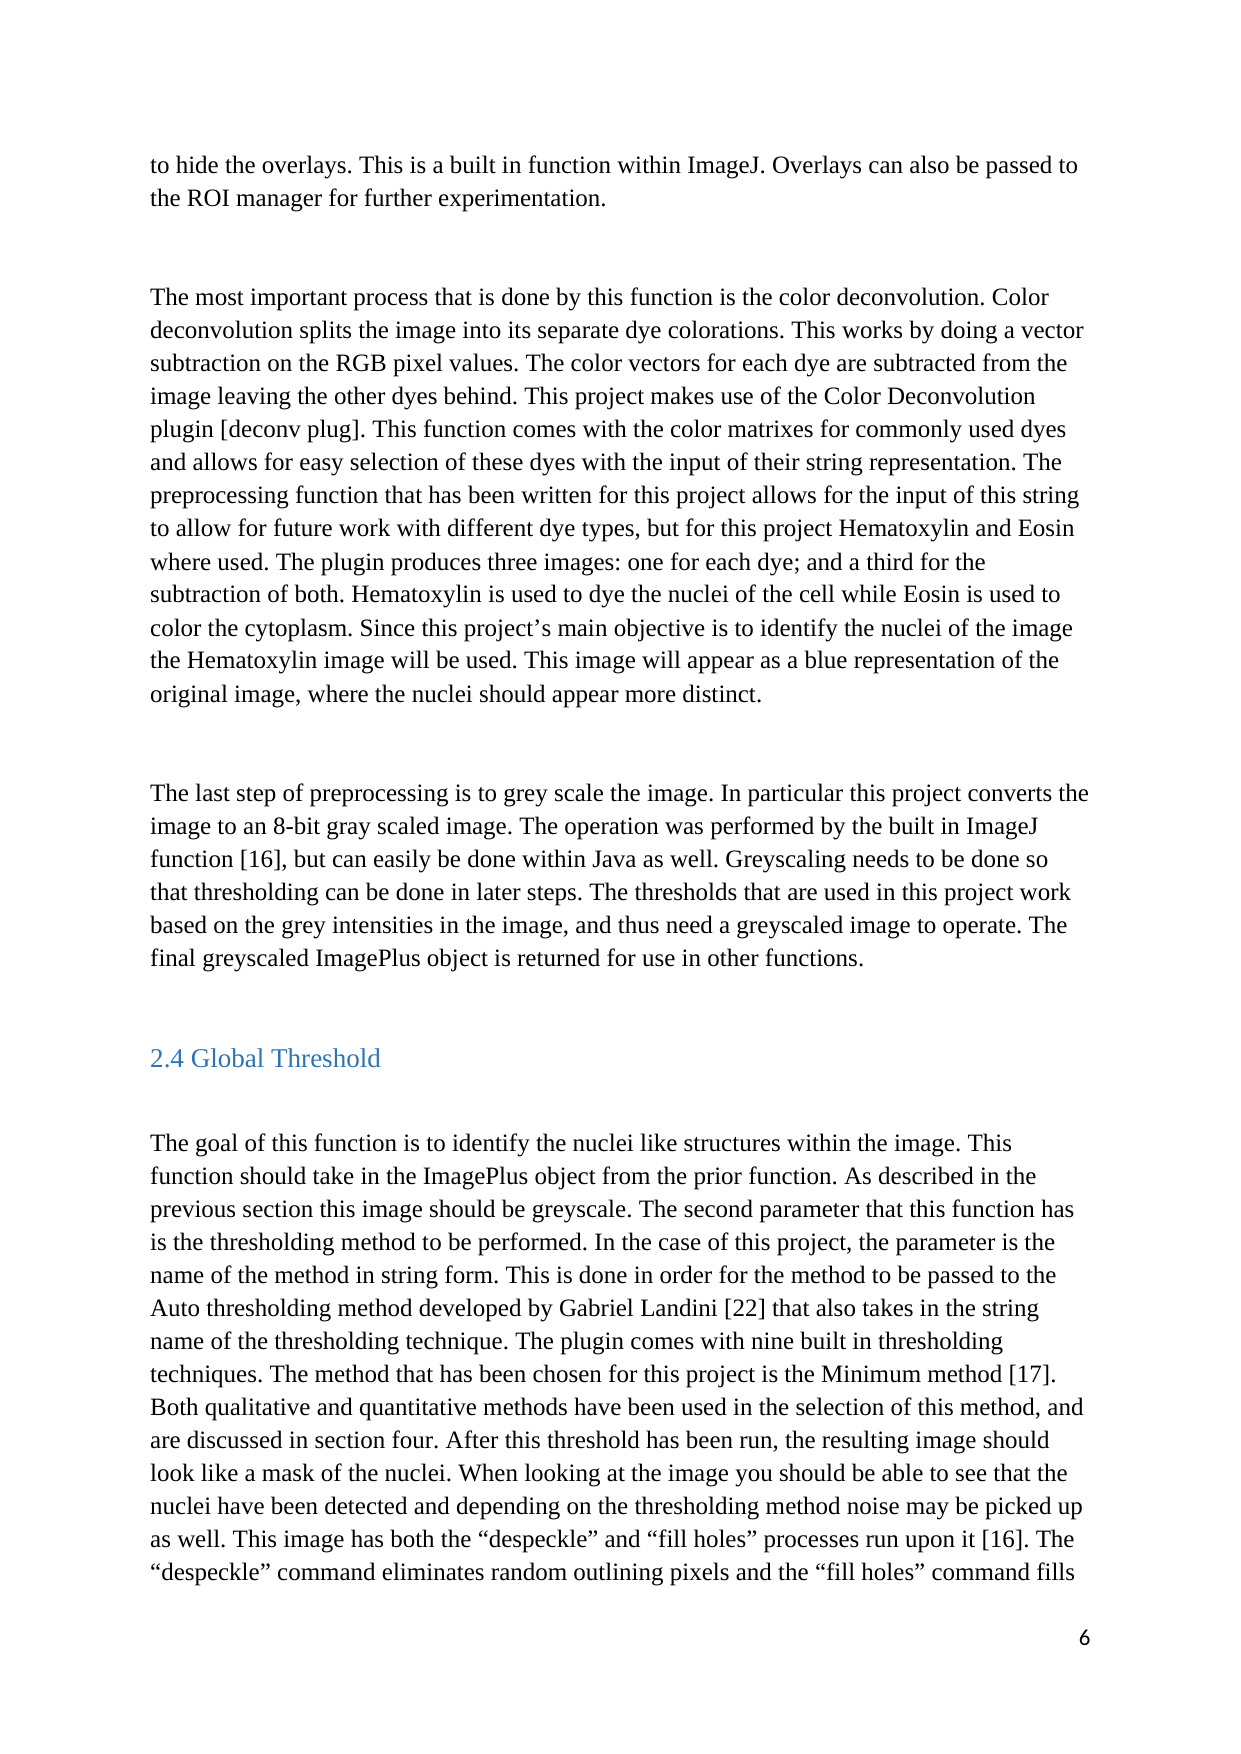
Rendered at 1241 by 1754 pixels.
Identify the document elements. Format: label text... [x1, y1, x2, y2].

text The most important process that is done by this function is the color deconvolution. Color deconvolution splits the image into its separate dye colorations. This works by doing a vector subtraction on the RGB pixel values. The color vectors for each dye are subtracted from the image leaving the other dyes behind. This project makes use of the Color Deconvolution plugin [deconv plug]. This function comes with the color matrixes for commonly used dyes and allows for easy selection of these dyes with the input of their string representation. The preprocessing function that has been written for this project allows for the input of this string to allow for future work with different dye types, but for this project Hematoxylin and Eosin where used. The plugin produces three images: one for each dye; and a third for the subtraction of both. Hematoxylin is used to dye the nuclei of the cell while Eosin is used to color the cytoplasm. Since this project’s main objective is to identify the nuclei of the image the Hematoxylin image will be used. This image will appear as a blue representation of the original image, where the nuclei should appear more distinct. [150, 282, 1090, 707]
text The last step of preprocessing is to grey scale the image. In particular this project converts the image to an 8-bit gray scaled image. The operation was performed by the built in ImageJ function [16], but can easily be done within Java as well. Greyscaling needs to be done so that thresholding can be done in later steps. The thresholds that are used in this project work based on the grey intensities in the image, and thus need a greyscaled image to operate. The final greyscaled ImagePlus object is returned for use in other functions. [150, 778, 1090, 972]
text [150, 1128, 1090, 1586]
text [150, 150, 1090, 212]
subtitle 2.4 Global Threshold [150, 1042, 1090, 1074]
